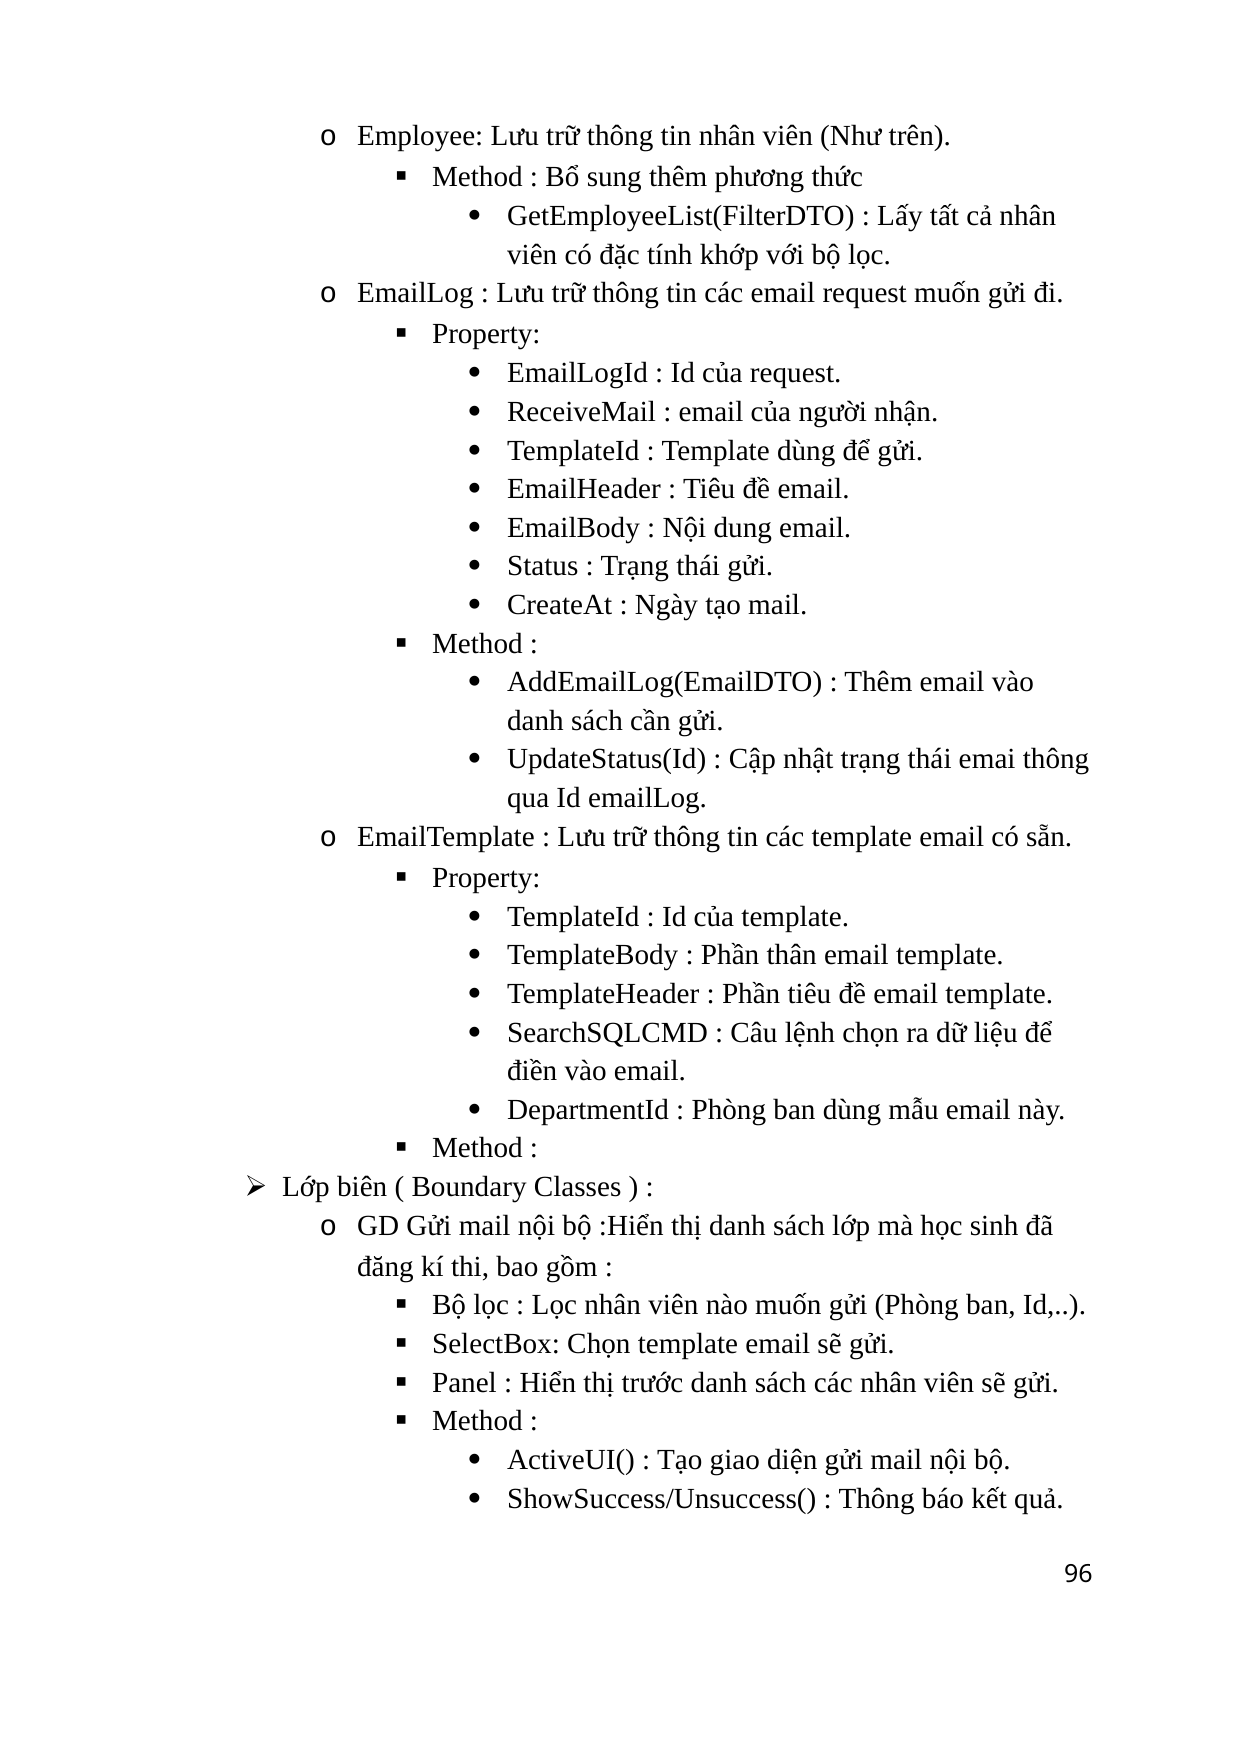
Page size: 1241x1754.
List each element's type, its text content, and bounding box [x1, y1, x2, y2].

list EmailLogId : Id của request. [469, 355, 1092, 389]
list Lớp biên ( Boundary Classes ) : [244, 1169, 1092, 1203]
list TemplateBody : Phần thân email template. [469, 937, 1092, 971]
list EmailTemplate : Lưu trữ thông tin các template email có sẵn. [319, 819, 1092, 855]
list Status : Trạng thái gửi. [469, 548, 1092, 582]
list AddEmailLog(EmailDTO) : Thêm email vào danh sách cần gửi. [469, 664, 1092, 737]
list TemplateHeader : Phần tiêu đề email template. [469, 976, 1092, 1010]
list TemplateId : Id của template. [469, 899, 1092, 932]
list SearchSQLCMD : Câu lệnh chọn ra dữ liệu để điền vào email. [469, 1015, 1092, 1087]
list SelectBox: Chọn template email sẽ gửi. [394, 1326, 1092, 1360]
list ActiveUI() : Tạo giao diện gửi mail nội bộ. [469, 1442, 1092, 1476]
list CreateAt : Ngày tạo mail. [469, 587, 1092, 621]
list Method : [394, 626, 1092, 659]
list Property: [394, 317, 1092, 350]
list EmailBody : Nội dung email. [469, 510, 1092, 543]
list EmailLog : Lưu trữ thông tin các email request muốn gửi đi. [319, 275, 1092, 311]
list Property: [394, 860, 1092, 894]
list Method : [394, 1403, 1092, 1437]
list Method : Bổ sung thêm phương thức [394, 159, 1092, 193]
list DepartmentId : Phòng ban dùng mẫu email này. [469, 1092, 1092, 1126]
list Method : [394, 1131, 1092, 1164]
list GD Gửi mail nội bộ :Hiển thị danh sách lớp mà học sinh đã đăng kí thi, bao gồm : [319, 1208, 1092, 1282]
list Panel : Hiển thị trước danh sách các nhân viên sẽ gửi. [394, 1365, 1092, 1398]
list Employee: Lưu trữ thông tin nhân viên (Như trên). [319, 118, 1092, 154]
list EmailHeader : Tiêu đề email. [469, 471, 1092, 505]
list TemplateId : Template dùng để gửi. [469, 433, 1092, 466]
list ShowSuccess/Unsuccess() : Thông báo kết quả. [469, 1481, 1092, 1514]
list GetEmployeeList(FilterDTO) : Lấy tất cả nhân viên có đặc tính khớp với bộ lọc. [469, 198, 1092, 270]
list ReceiveMail : email của người nhận. [469, 394, 1092, 428]
list Bộ lọc : Lọc nhân viên nào muốn gửi (Phòng ban, Id,..). [394, 1287, 1092, 1321]
list UpdateStatus(Id) : Cập nhật trạng thái emai thông qua Id emailLog. [469, 742, 1092, 814]
